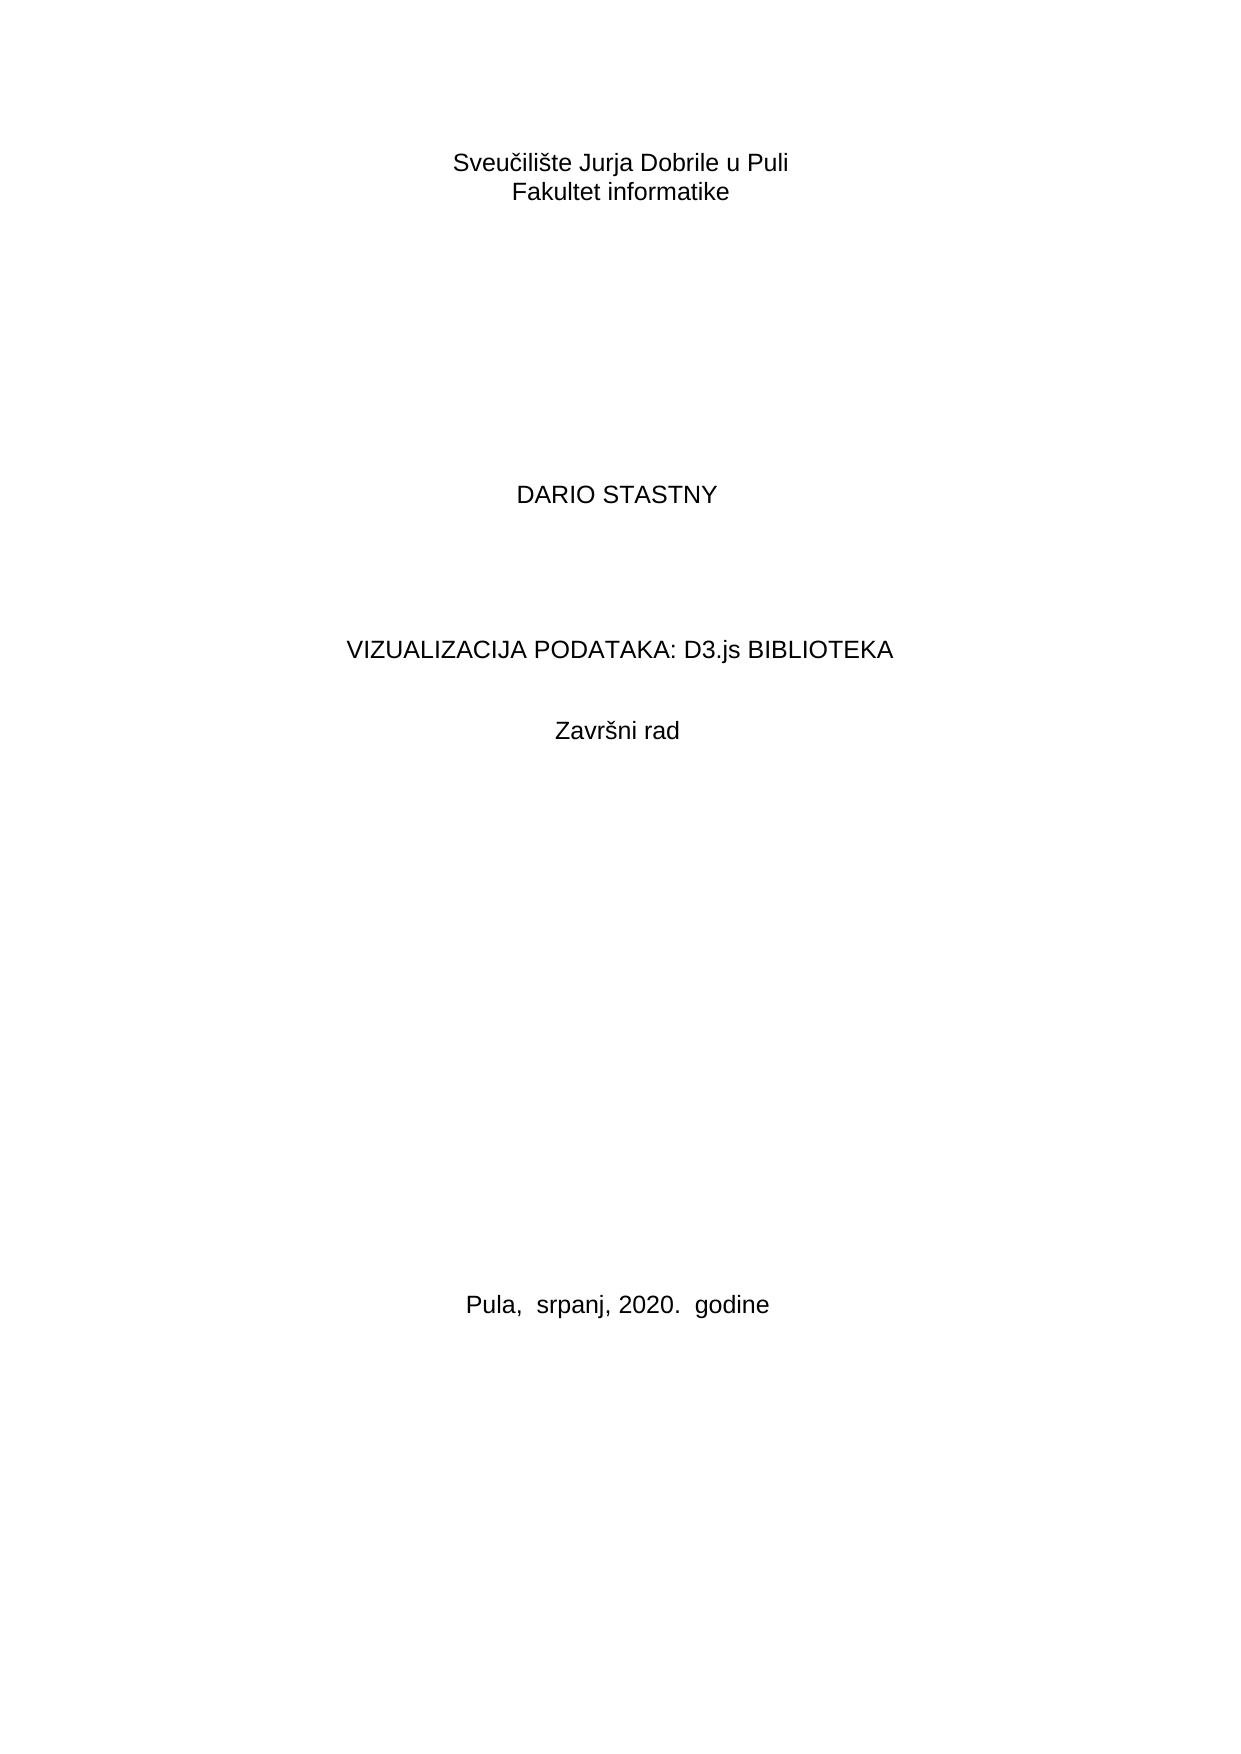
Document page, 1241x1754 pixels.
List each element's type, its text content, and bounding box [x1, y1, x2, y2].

text DARIO STASTNY [148, 480, 1087, 508]
text Sveučilište Jurja Dobrile u Puli Fakultet informatike [424, 148, 818, 206]
text Završni rad [424, 716, 811, 744]
text Pula, srpanj, 2020. godine [424, 1290, 812, 1319]
text VIZUALIZACIJA PODATAKA: D3.js BIBLIOTEKA [148, 635, 1093, 663]
